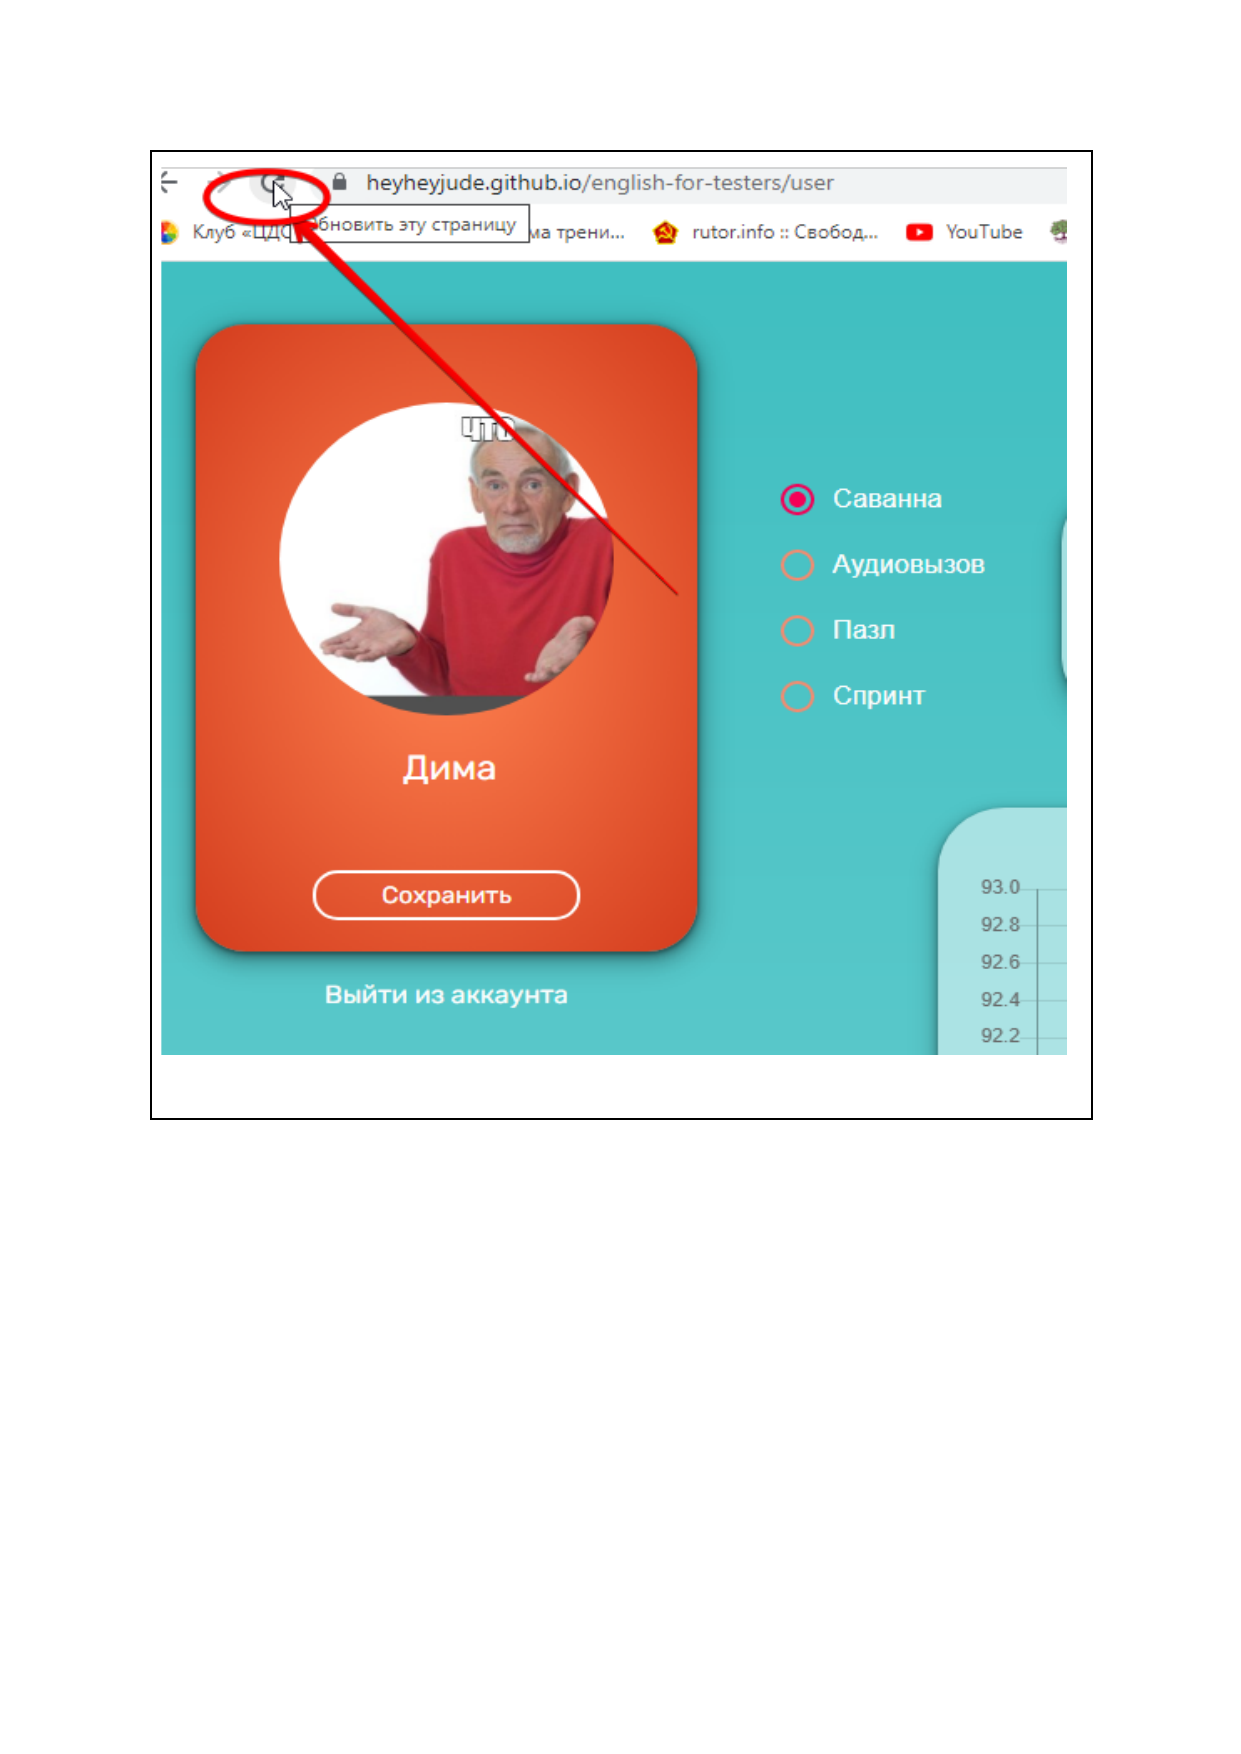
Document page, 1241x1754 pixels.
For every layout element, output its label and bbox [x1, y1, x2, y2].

picture [161, 162, 1067, 1055]
table_cell [152, 152, 1091, 1118]
